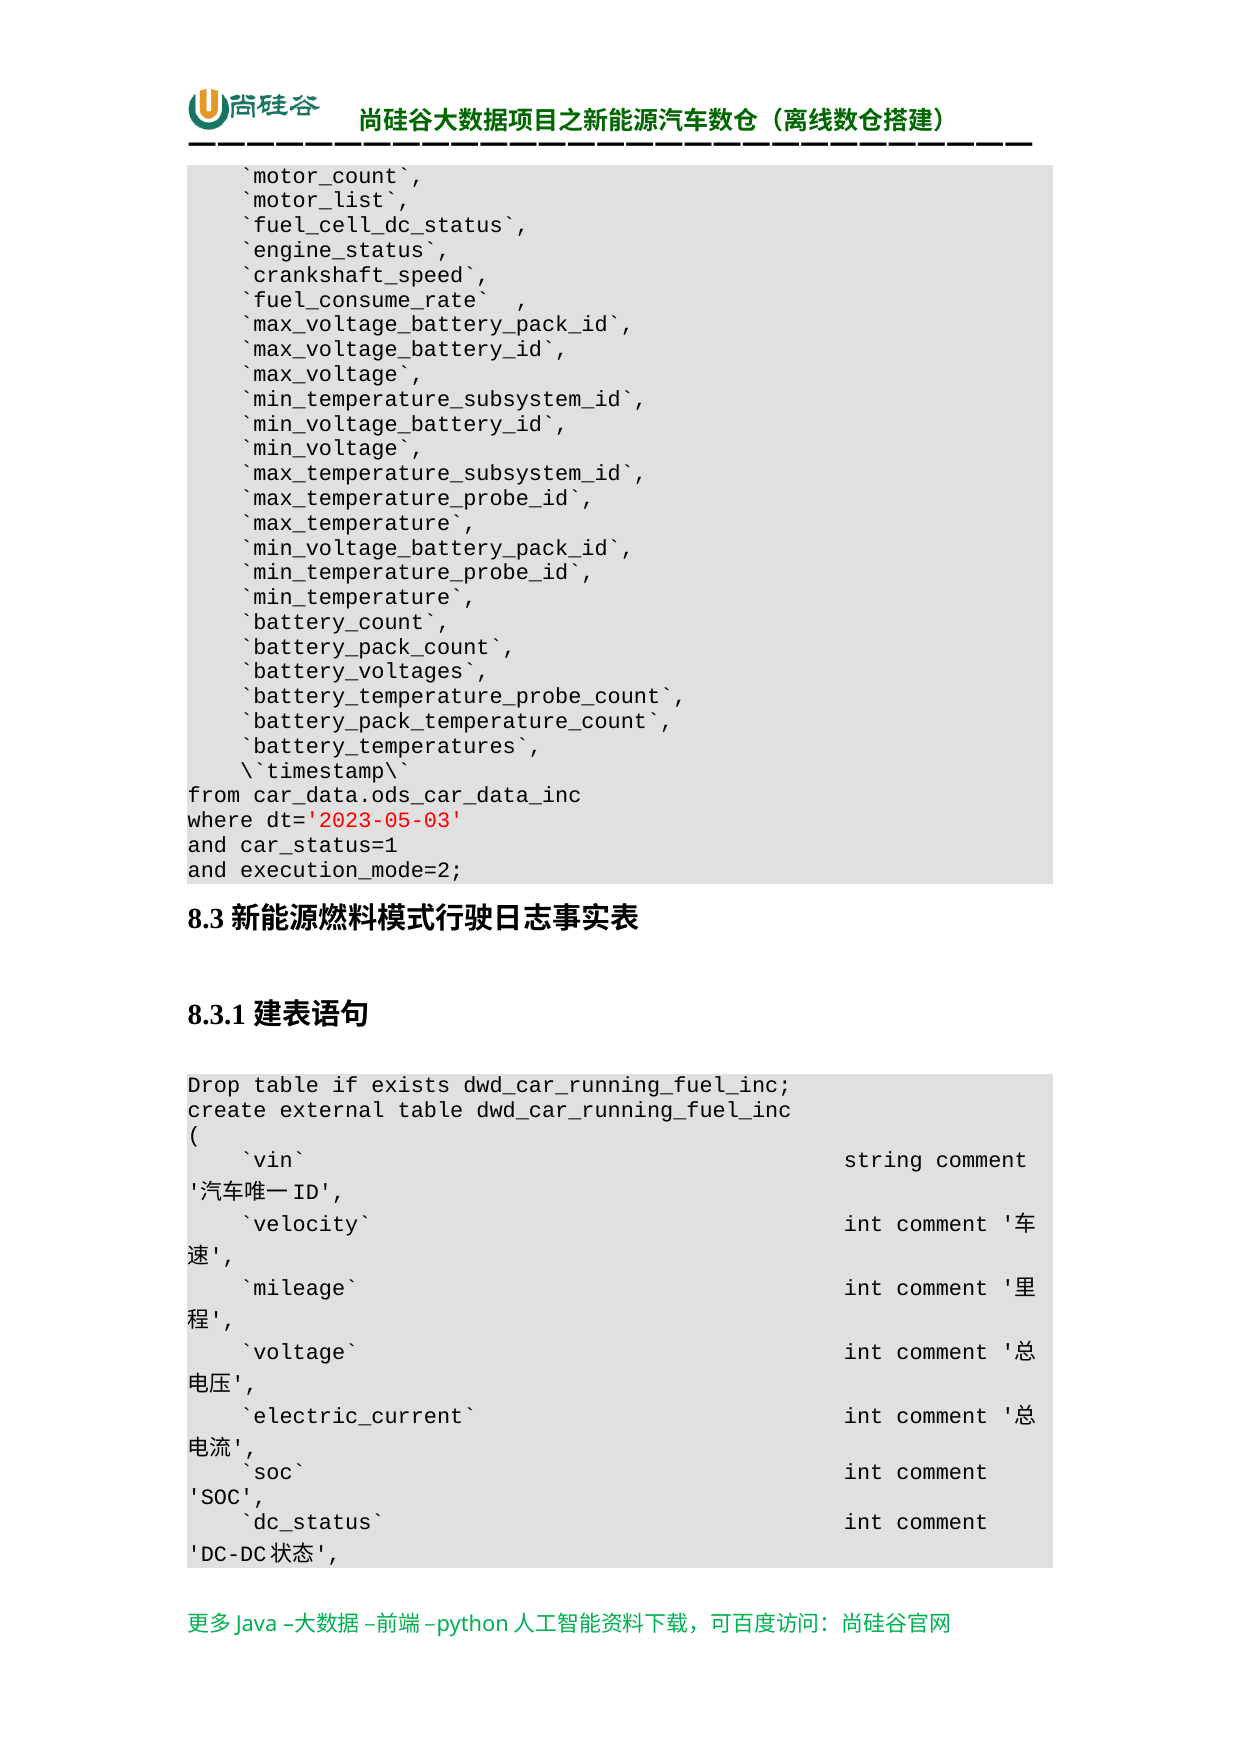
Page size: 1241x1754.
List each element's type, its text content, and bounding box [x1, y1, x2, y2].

text `fuel_cell_dc_status`, [187, 214, 1053, 239]
text `min_voltage`, [187, 437, 1053, 462]
text \`timestamp\` [187, 760, 1053, 784]
text `max_voltage`, [187, 363, 1053, 388]
text `battery_temperature_probe_count`, [187, 685, 1053, 710]
text `electric_current` int comment '总电流', [187, 1398, 1053, 1462]
text `crankshaft_speed`, [187, 264, 1053, 289]
text `motor_list`, [187, 189, 1053, 214]
text `motor_count`, [187, 165, 1053, 189]
text `voltage` int comment '总电压', [187, 1334, 1053, 1398]
text and execution_mode=2; [187, 859, 1053, 884]
text 8.3 新能源燃料模式行驶日志事实表 [187, 884, 1053, 949]
text `engine_status`, [187, 239, 1053, 264]
text and car_status=1 [187, 834, 1053, 859]
text `soc` int comment 'SOC', [187, 1462, 1053, 1511]
text `min_voltage_battery_id`, [187, 413, 1053, 437]
text 8.3.1 建表语句 [187, 979, 1053, 1044]
text `min_temperature_subsystem_id`, [187, 388, 1053, 413]
text where dt='2023-05-03' [187, 809, 1053, 834]
text `mileage` int comment '里程', [187, 1270, 1053, 1334]
text `max_temperature_subsystem_id`, [187, 462, 1053, 487]
text `min_temperature_probe_id`, [187, 561, 1053, 586]
text Drop table if exists dwd_car_running_fuel_inc; [187, 1074, 1053, 1099]
text `max_voltage_battery_pack_id`, [187, 313, 1053, 338]
text `min_temperature`, [187, 586, 1053, 611]
picture [187, 88, 320, 130]
text create external table dwd_car_running_fuel_inc [187, 1099, 1053, 1124]
text `battery_pack_count`, [187, 636, 1053, 661]
text `velocity` int comment '车速', [187, 1206, 1053, 1270]
text `battery_pack_temperature_count`, [187, 710, 1053, 735]
text ( [187, 1124, 1053, 1149]
text `battery_temperatures`, [187, 735, 1053, 760]
text `min_voltage_battery_pack_id`, [187, 537, 1053, 561]
text `max_temperature_probe_id`, [187, 487, 1053, 512]
text `dc_status` int comment 'DC-DC状态', [187, 1511, 1053, 1568]
text `battery_voltages`, [187, 661, 1053, 685]
text `battery_count`, [187, 611, 1053, 636]
text `max_voltage_battery_id`, [187, 338, 1053, 363]
text `fuel_consume_rate` , [187, 289, 1053, 313]
text from car_data.ods_car_data_inc [187, 784, 1053, 809]
text `vin` string comment '汽车唯一ID', [187, 1149, 1053, 1206]
text `max_temperature`, [187, 512, 1053, 537]
